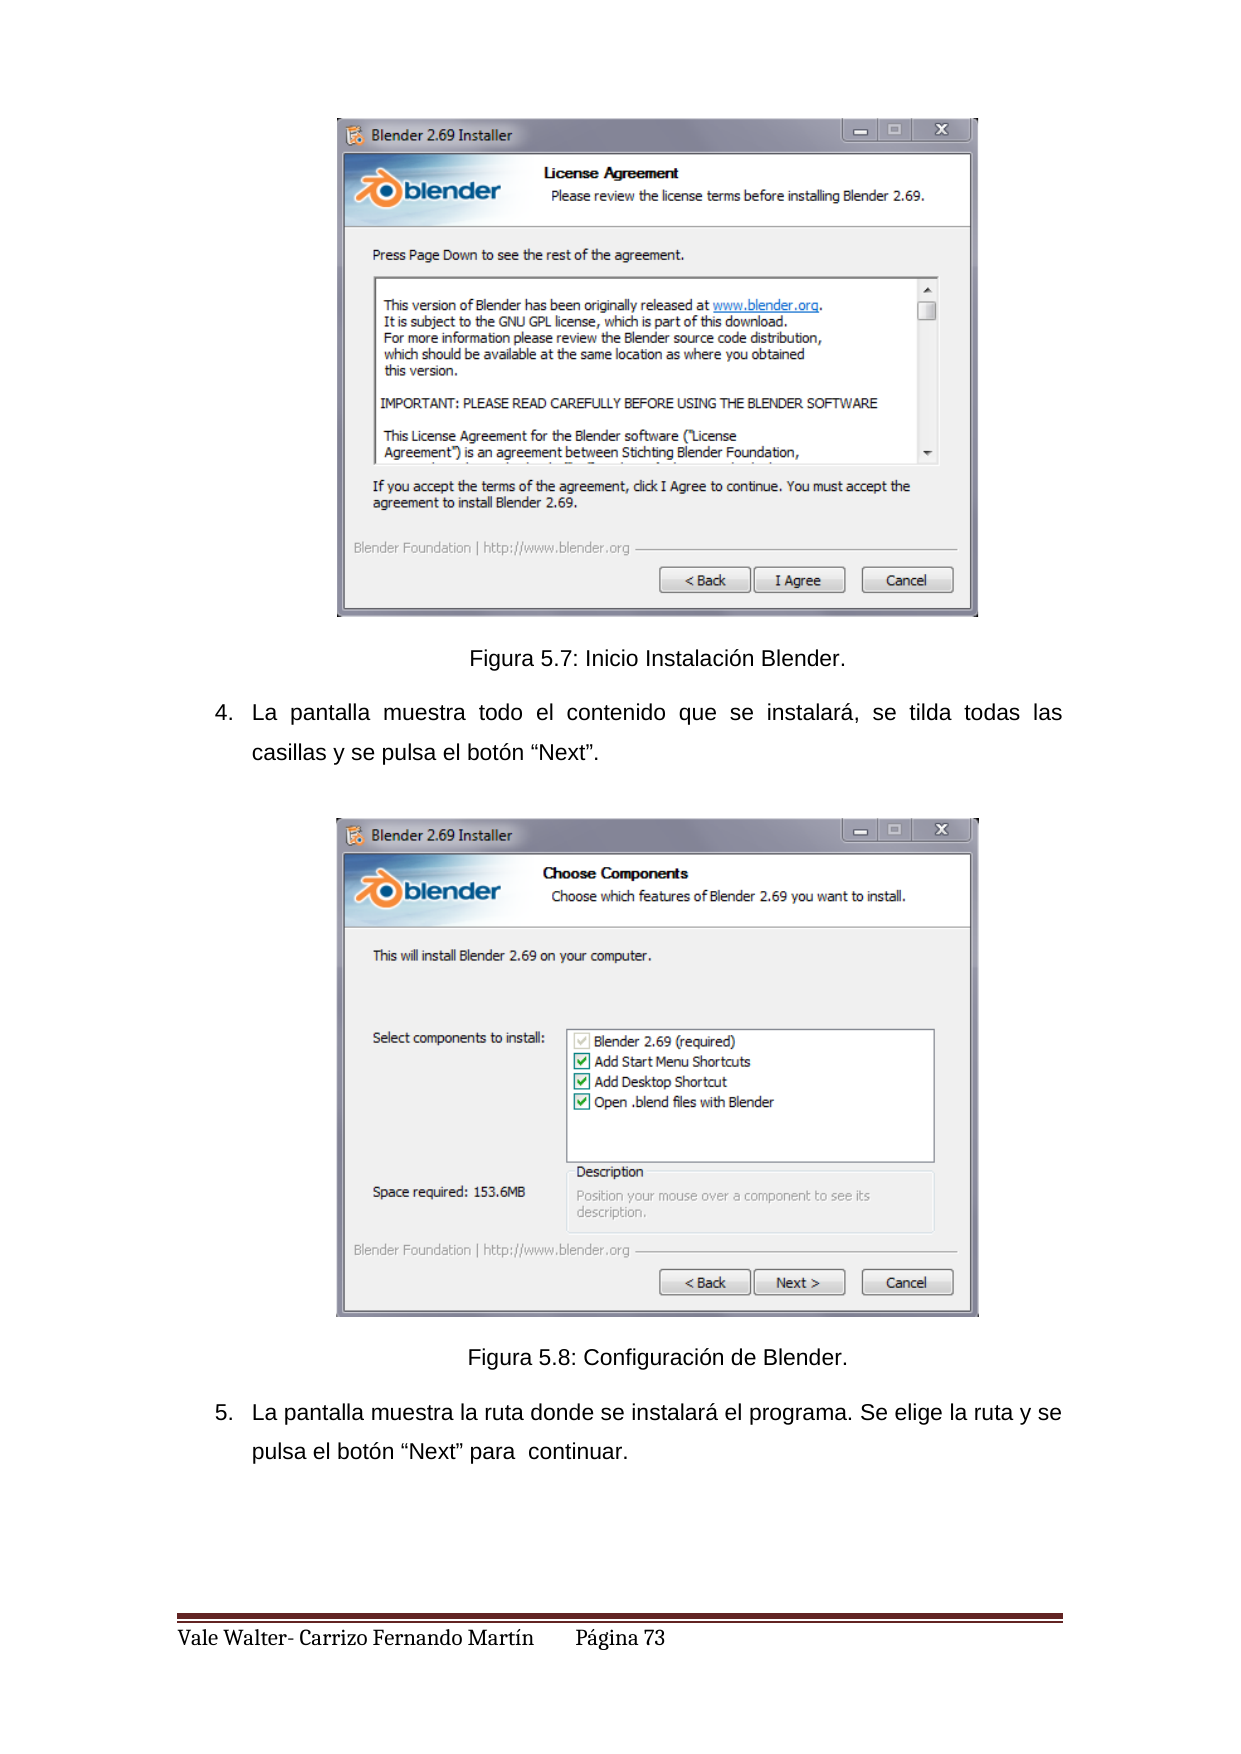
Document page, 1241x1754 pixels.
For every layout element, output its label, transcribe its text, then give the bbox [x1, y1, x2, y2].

list La pantalla muestra todo el contenido que se instalará, se tilda todas las casillas y se pulsa el botón “Next”. [214, 699, 1063, 765]
list La pantalla muestra la ruta donde se instalará el programa. Se elige la ruta y se pulsa el botón “Next” para continuar. [214, 1399, 1063, 1464]
picture [336, 818, 979, 1317]
text Figura 5.8: Configuración de Blender. [252, 1344, 1063, 1371]
text Figura 5.7: Inicio Instalación Blender. [252, 645, 1063, 671]
picture [337, 118, 979, 617]
